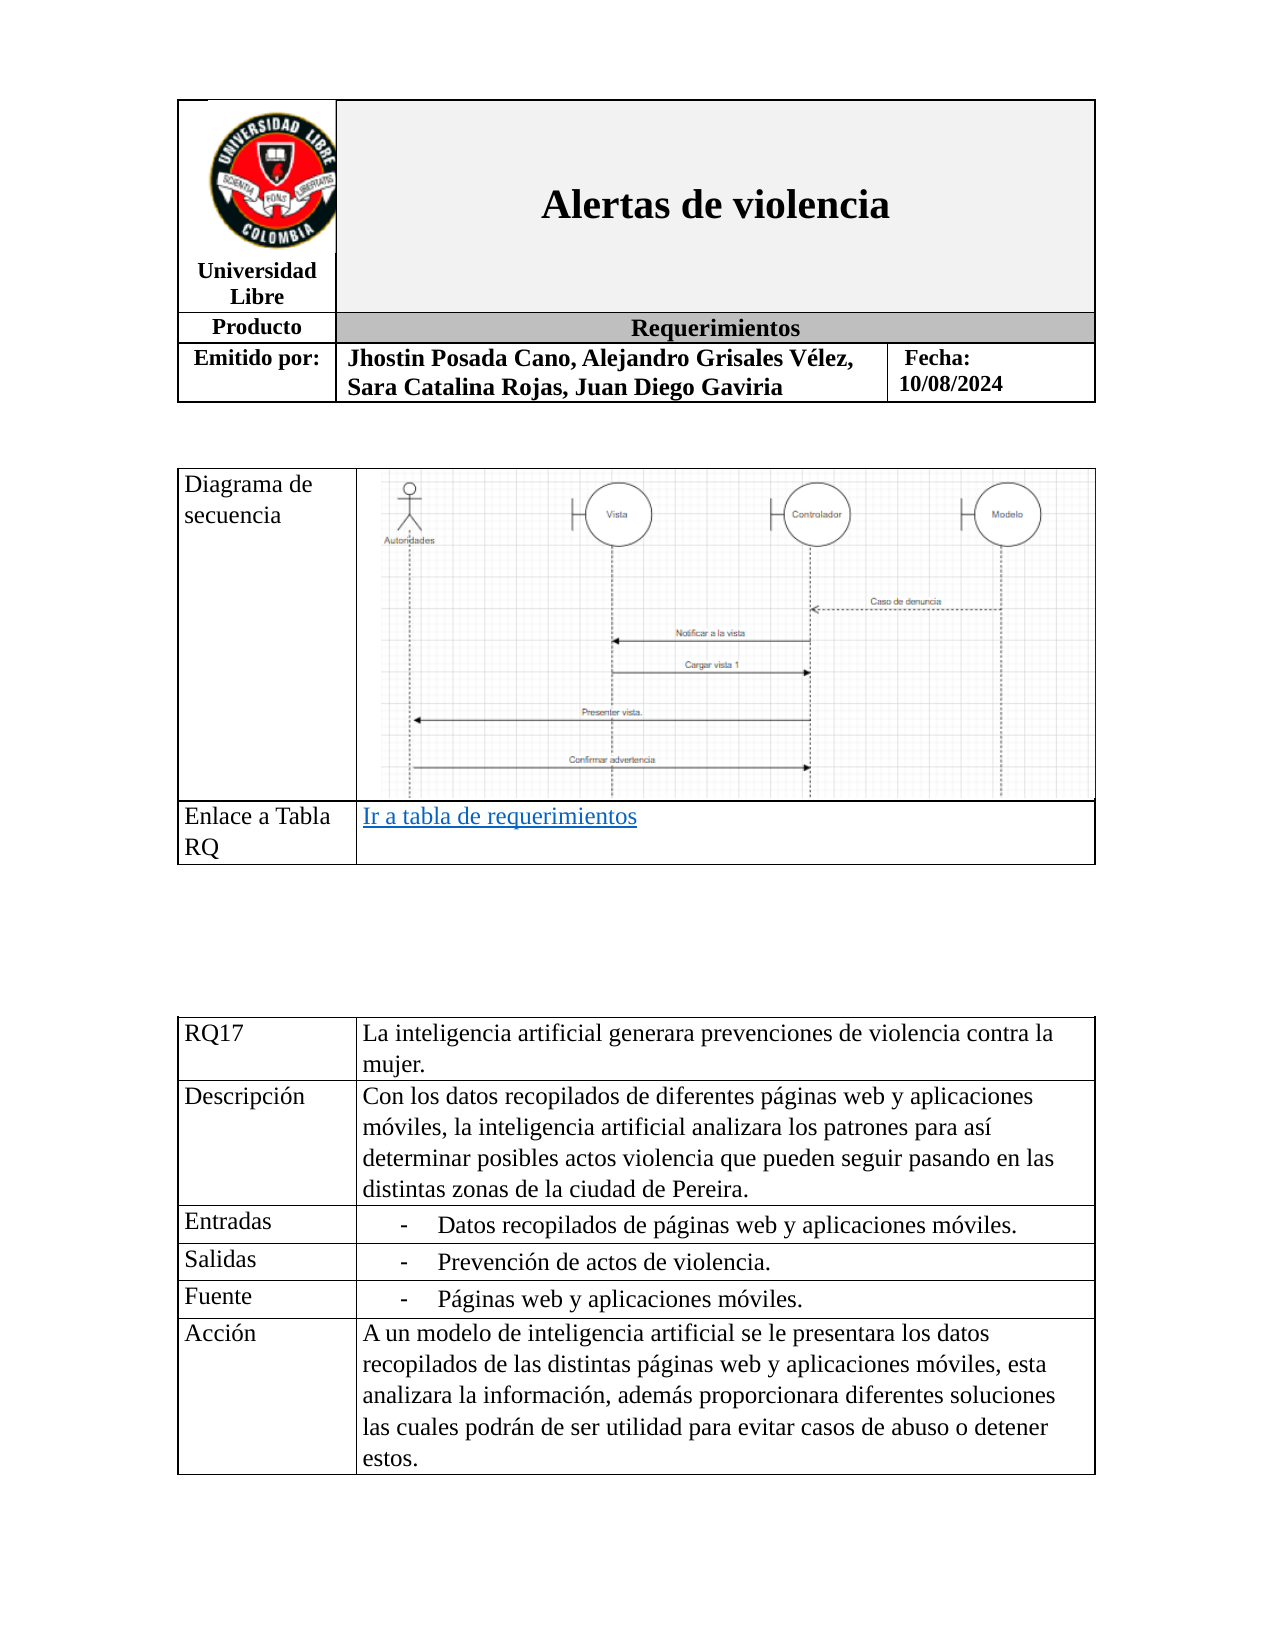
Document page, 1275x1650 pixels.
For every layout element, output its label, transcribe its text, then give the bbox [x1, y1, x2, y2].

table_cell Con los datos recopilados de diferentes páginas web y aplicaciones móviles, la inteligencia artificial analizara los patrones para así determinar posibles actos violencia que pueden seguir pasando en las distintas zonas de la ciudad de Pereira. [357, 1081, 1094, 1205]
table_cell Descripción [179, 1081, 356, 1205]
table_cell Prevención de actos de violencia. [357, 1244, 1094, 1280]
table_cell Datos recopilados de páginas web y aplicaciones móviles. [357, 1206, 1094, 1243]
table_cell Fuente [179, 1281, 356, 1317]
table_cell Diagrama de secuencia [179, 469, 356, 800]
table_header La inteligencia artificial generara prevenciones de violencia contra la mujer. [357, 1018, 1094, 1080]
table_cell Páginas web y aplicaciones móviles. [357, 1281, 1094, 1317]
table_cell Enlace a Tabla RQ [179, 802, 356, 863]
table_header RQ17 [179, 1018, 356, 1080]
table_cell Salidas [179, 1244, 356, 1280]
table_cell A un modelo de inteligencia artificial se le presentara los datos recopilados de las distintas páginas web y aplicaciones móviles, esta analizara la información, además proporcionara diferentes soluciones las cuales podrán de ser utilidad para evitar casos de abuso o detener estos. [357, 1319, 1094, 1474]
table_cell [357, 469, 1094, 800]
table_cell Ir a tabla de requerimientos [357, 802, 1094, 863]
table_cell Acción [179, 1319, 356, 1474]
table_cell Entradas [179, 1206, 356, 1243]
